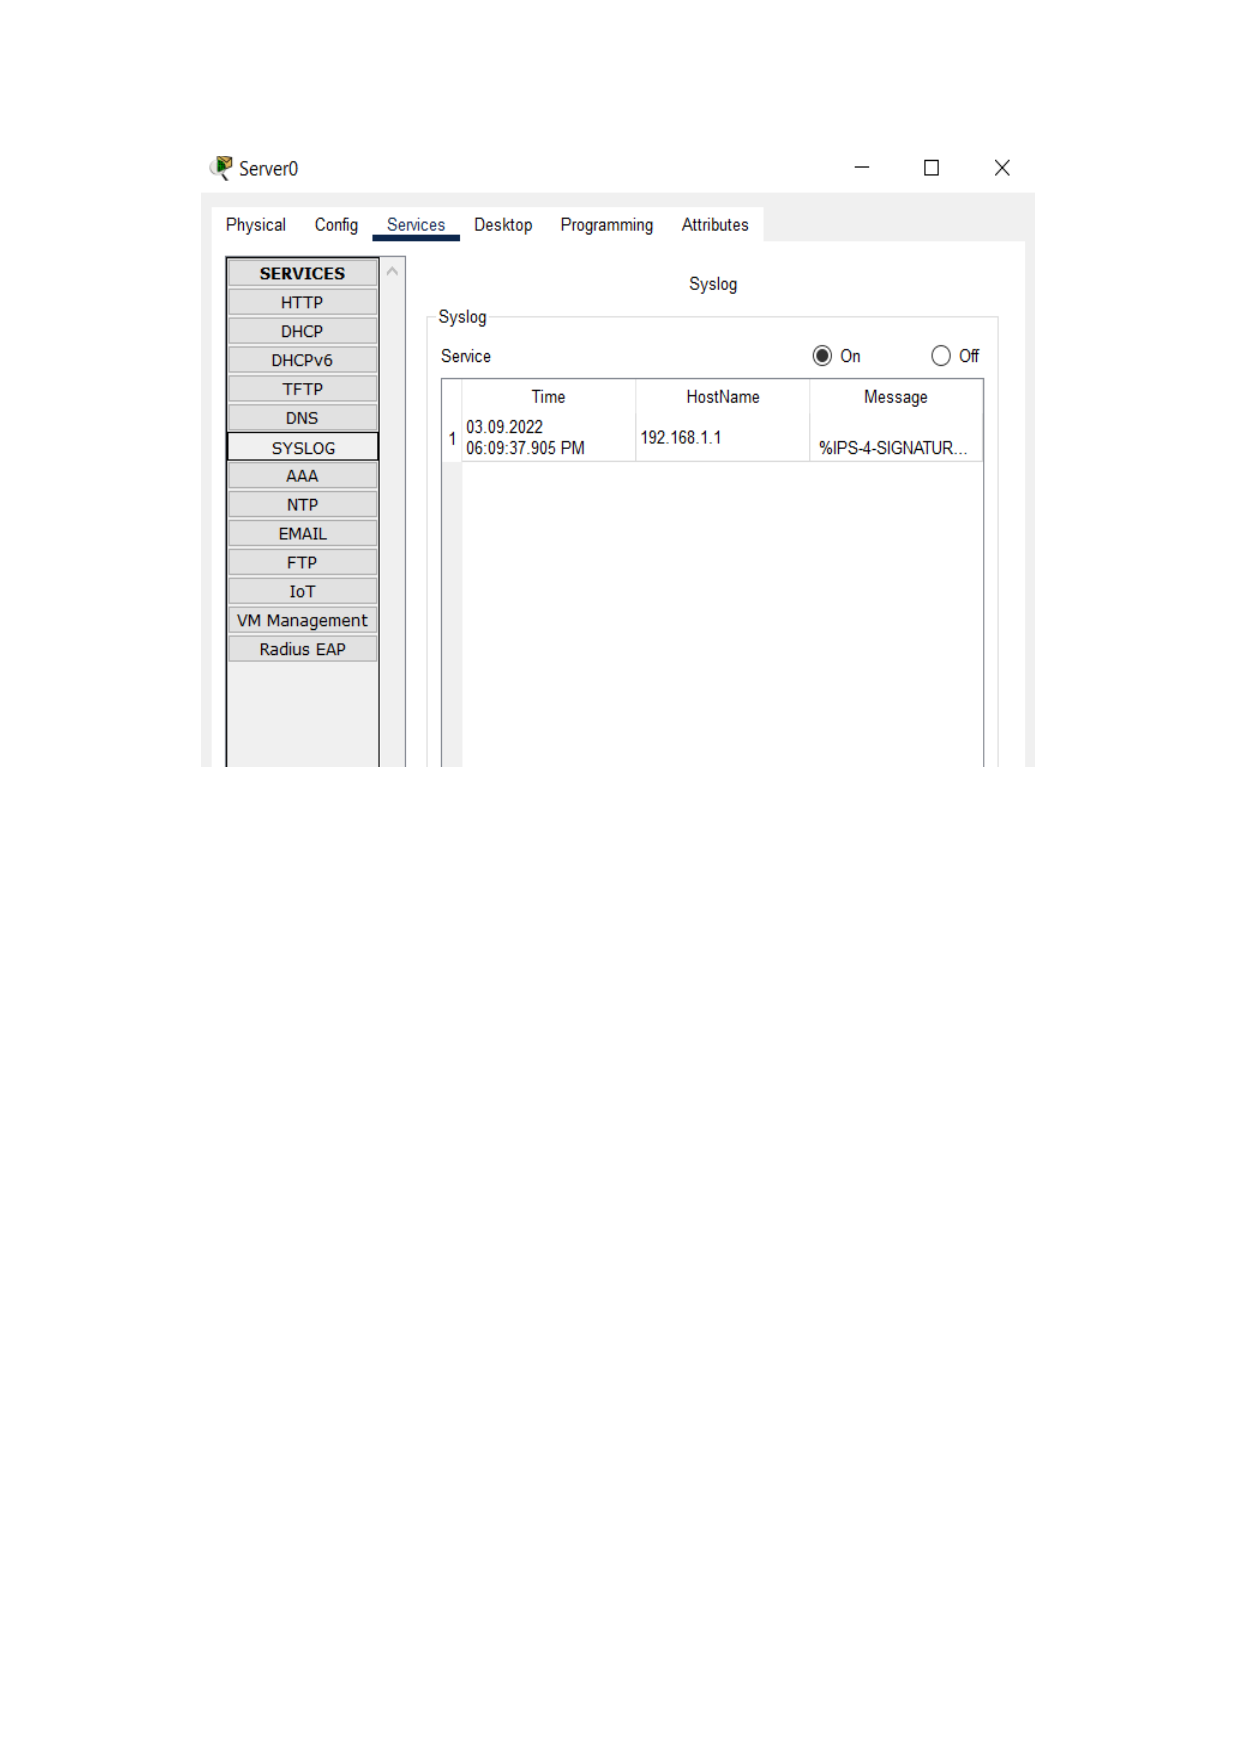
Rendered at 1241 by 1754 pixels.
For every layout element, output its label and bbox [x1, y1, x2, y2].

picture [201, 156, 1035, 767]
